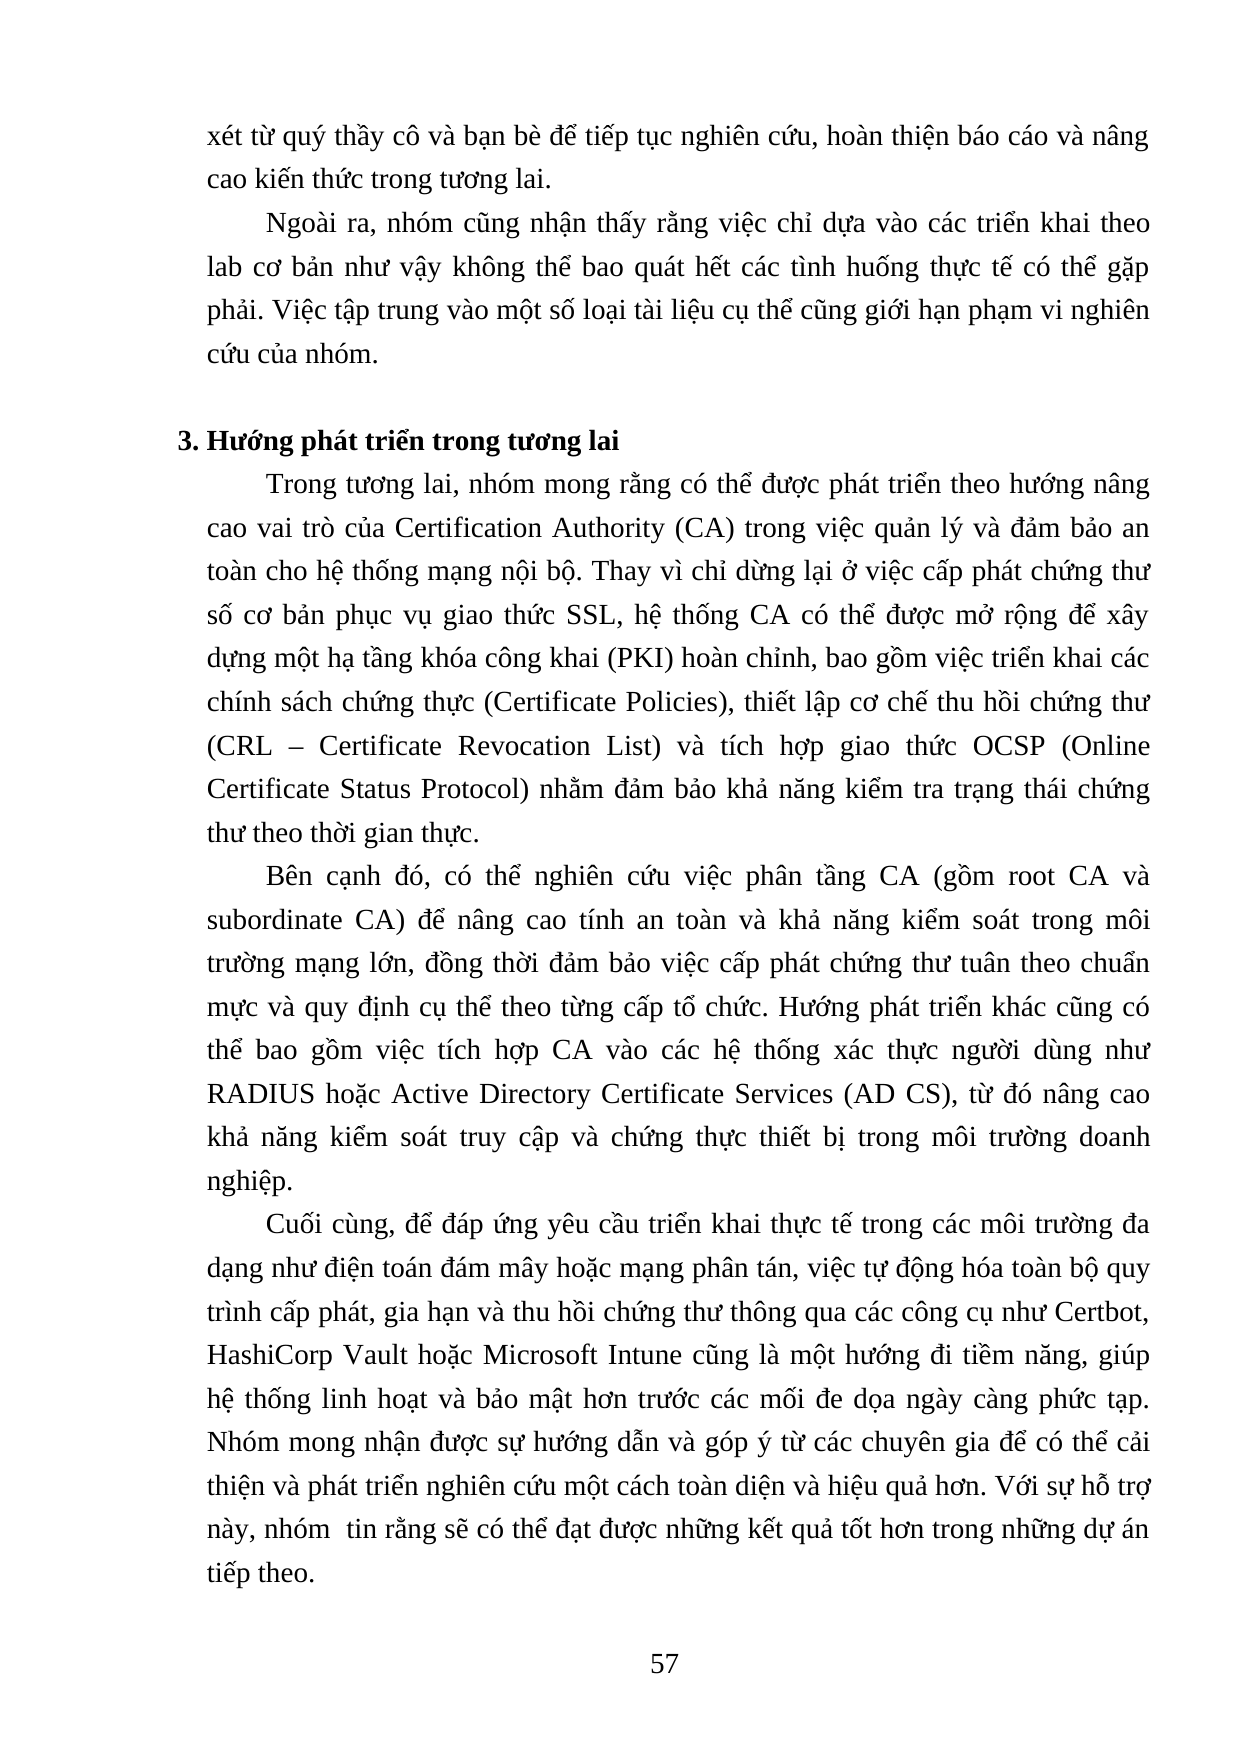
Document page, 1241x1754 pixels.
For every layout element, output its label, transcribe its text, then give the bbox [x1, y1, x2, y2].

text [207, 118, 1152, 195]
text Trong tương lai, nhóm mong rằng có thể được phát triển theo hướng nâng cao vai trò của Certification Authority (CA) trong việc quản lý và đảm bảo an toàn cho hệ thống mạng nội bộ. Thay vì chỉ dừng lại ở việc cấp phát chứng thư số cơ bản phục vụ giao thức SSL, hệ thống CA có thể được mở rộng để xây dựng một hạ tầng khóa công khai (PKI) hoàn chỉnh, bao gồm việc triển khai các chính sách chứng thực (Certificate Policies), thiết lập cơ chế thu hồi chứng thư (CRL – Certificate Revocation List) và tích hợp giao thức OCSP (Online Certificate Status Protocol) nhằm đảm bảo khả năng kiểm tra trạng thái chứng thư theo thời gian thực. [207, 466, 1152, 848]
subtitle 3. Hướng phát triển trong tương lai [177, 423, 1152, 456]
text Cuối cùng, để đáp ứng yêu cầu triển khai thực tế trong các môi trường đa dạng như điện toán đám mây hoặc mạng phân tán, việc tự động hóa toàn bộ quy trình cấp phát, gia hạn và thu hồi chứng thư thông qua các công cụ như Certbot, HashiCorp Vault hoặc Microsoft Intune cũng là một hướng đi tiềm năng, giúp hệ thống linh hoạt và bảo mật hơn trước các mối đe dọa ngày càng phức tạp. Nhóm mong nhận được sự hướng dẫn và góp ý từ các chuyên gia để có thể cải thiện và phát triển nghiên cứu một cách toàn diện và hiệu quả hơn. Với sự hỗ trợ này, nhóm tin rằng sẽ có thể đạt được những kết quả tốt hơn trong những dự án tiếp theo. [207, 1207, 1152, 1588]
text Bên cạnh đó, có thể nghiên cứu việc phân tầng CA (gồm root CA và subordinate CA) để nâng cao tính an toàn và khả năng kiểm soát trong môi trường mạng lớn, đồng thời đảm bảo việc cấp phát chứng thư tuân theo chuẩn mực và quy định cụ thể theo từng cấp tổ chức. Hướng phát triển khác cũng có thể bao gồm việc tích hợp CA vào các hệ thống xác thực người dùng như RADIUS hoặc Active Directory Certificate Services (AD CS), từ đó nâng cao khả năng kiểm soát truy cập và chứng thực thiết bị trong môi trường doanh nghiệp. [207, 858, 1152, 1197]
text Ngoài ra, nhóm cũng nhận thấy rằng việc chỉ dựa vào các triển khai theo lab cơ bản như vậy không thể bao quát hết các tình huống thực tế có thể gặp phải. Việc tập trung vào một số loại tài liệu cụ thể cũng giới hạn phạm vi nghiên cứu của nhóm. [207, 205, 1152, 369]
